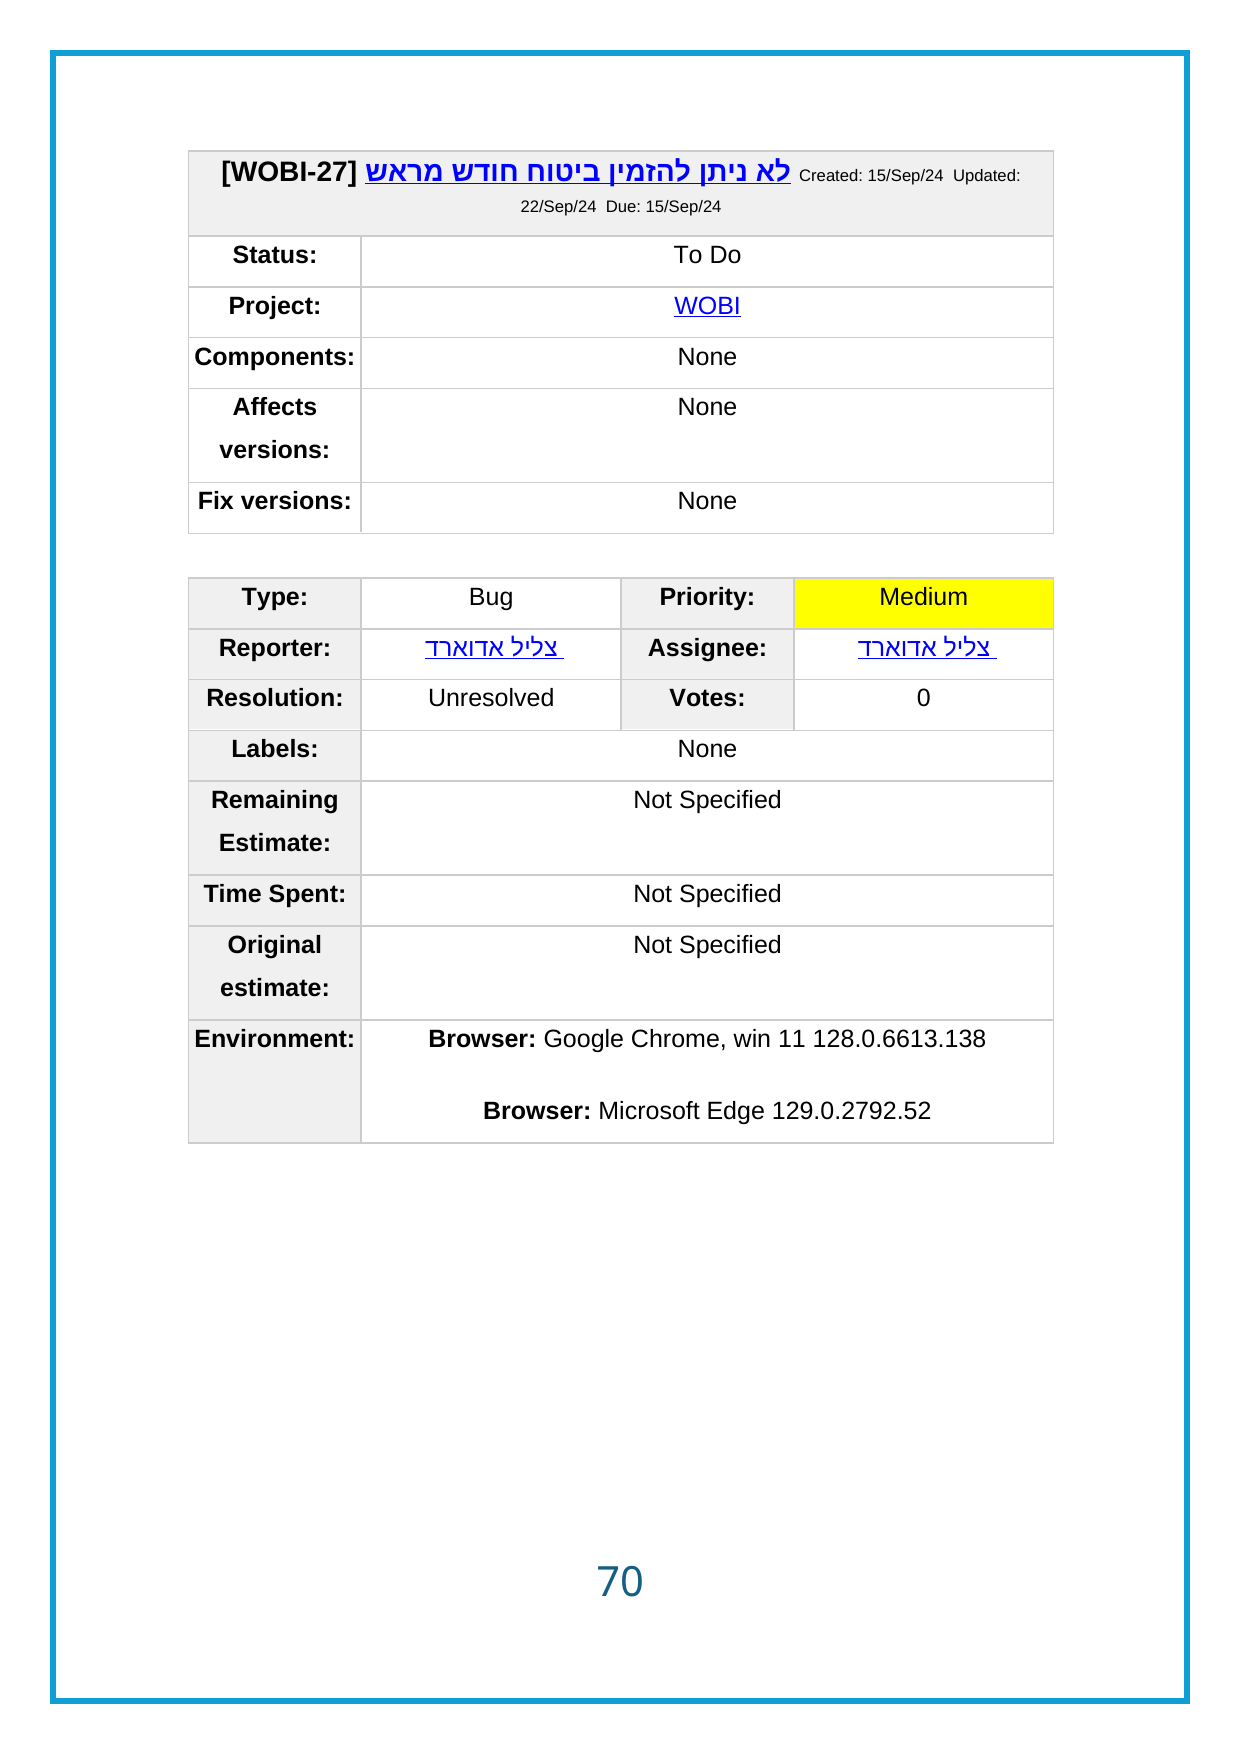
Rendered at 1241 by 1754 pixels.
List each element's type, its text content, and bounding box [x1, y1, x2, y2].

table_cell Time Spent: [189, 876, 360, 925]
table_header Priority: [622, 579, 793, 628]
table_cell Components: [189, 338, 360, 388]
table_cell צליל אדוארד [795, 630, 1053, 679]
table_header Medium [795, 579, 1053, 628]
table_cell Not Specified [362, 927, 1053, 1019]
table_cell Affects versions: [189, 389, 360, 482]
table_cell Project: [189, 288, 360, 337]
table_cell WOBI [362, 288, 1053, 337]
table_cell 0 [795, 680, 1053, 729]
table_cell Not Specified [362, 876, 1053, 925]
table_cell Fix versions: [189, 483, 360, 532]
table_cell None [362, 731, 1053, 780]
table_cell Environment: [189, 1021, 360, 1142]
table_header [WOBI-27] לא ניתן להזמין ביטוח חודש מראש Created: 15/Sep/24 Updated: 22/Sep/24 Due: 15/Sep/24 [189, 152, 1053, 235]
table_header Bug [362, 579, 620, 628]
table_cell To Do [362, 237, 1053, 286]
table_cell None [362, 338, 1053, 388]
table_cell Status: [189, 237, 360, 286]
table_cell צליל אדוארד [362, 630, 620, 679]
table_cell Not Specified [362, 782, 1053, 874]
table_cell Unresolved [362, 680, 620, 729]
table_cell Browser: Google Chrome, win 11 128.0.6613.138 Browser: Microsoft Edge 129.0.2792.52 [362, 1021, 1053, 1142]
table_cell Reporter: [189, 630, 360, 679]
table_cell None [362, 389, 1053, 482]
table_header Type: [189, 579, 360, 628]
table_cell Original estimate: [189, 927, 360, 1019]
table_cell Votes: [622, 680, 793, 729]
table_cell Resolution: [189, 680, 360, 729]
table_cell Assignee: [622, 630, 793, 679]
table_cell Labels: [189, 731, 360, 780]
table_cell None [362, 483, 1053, 532]
table_cell Remaining Estimate: [189, 782, 360, 874]
